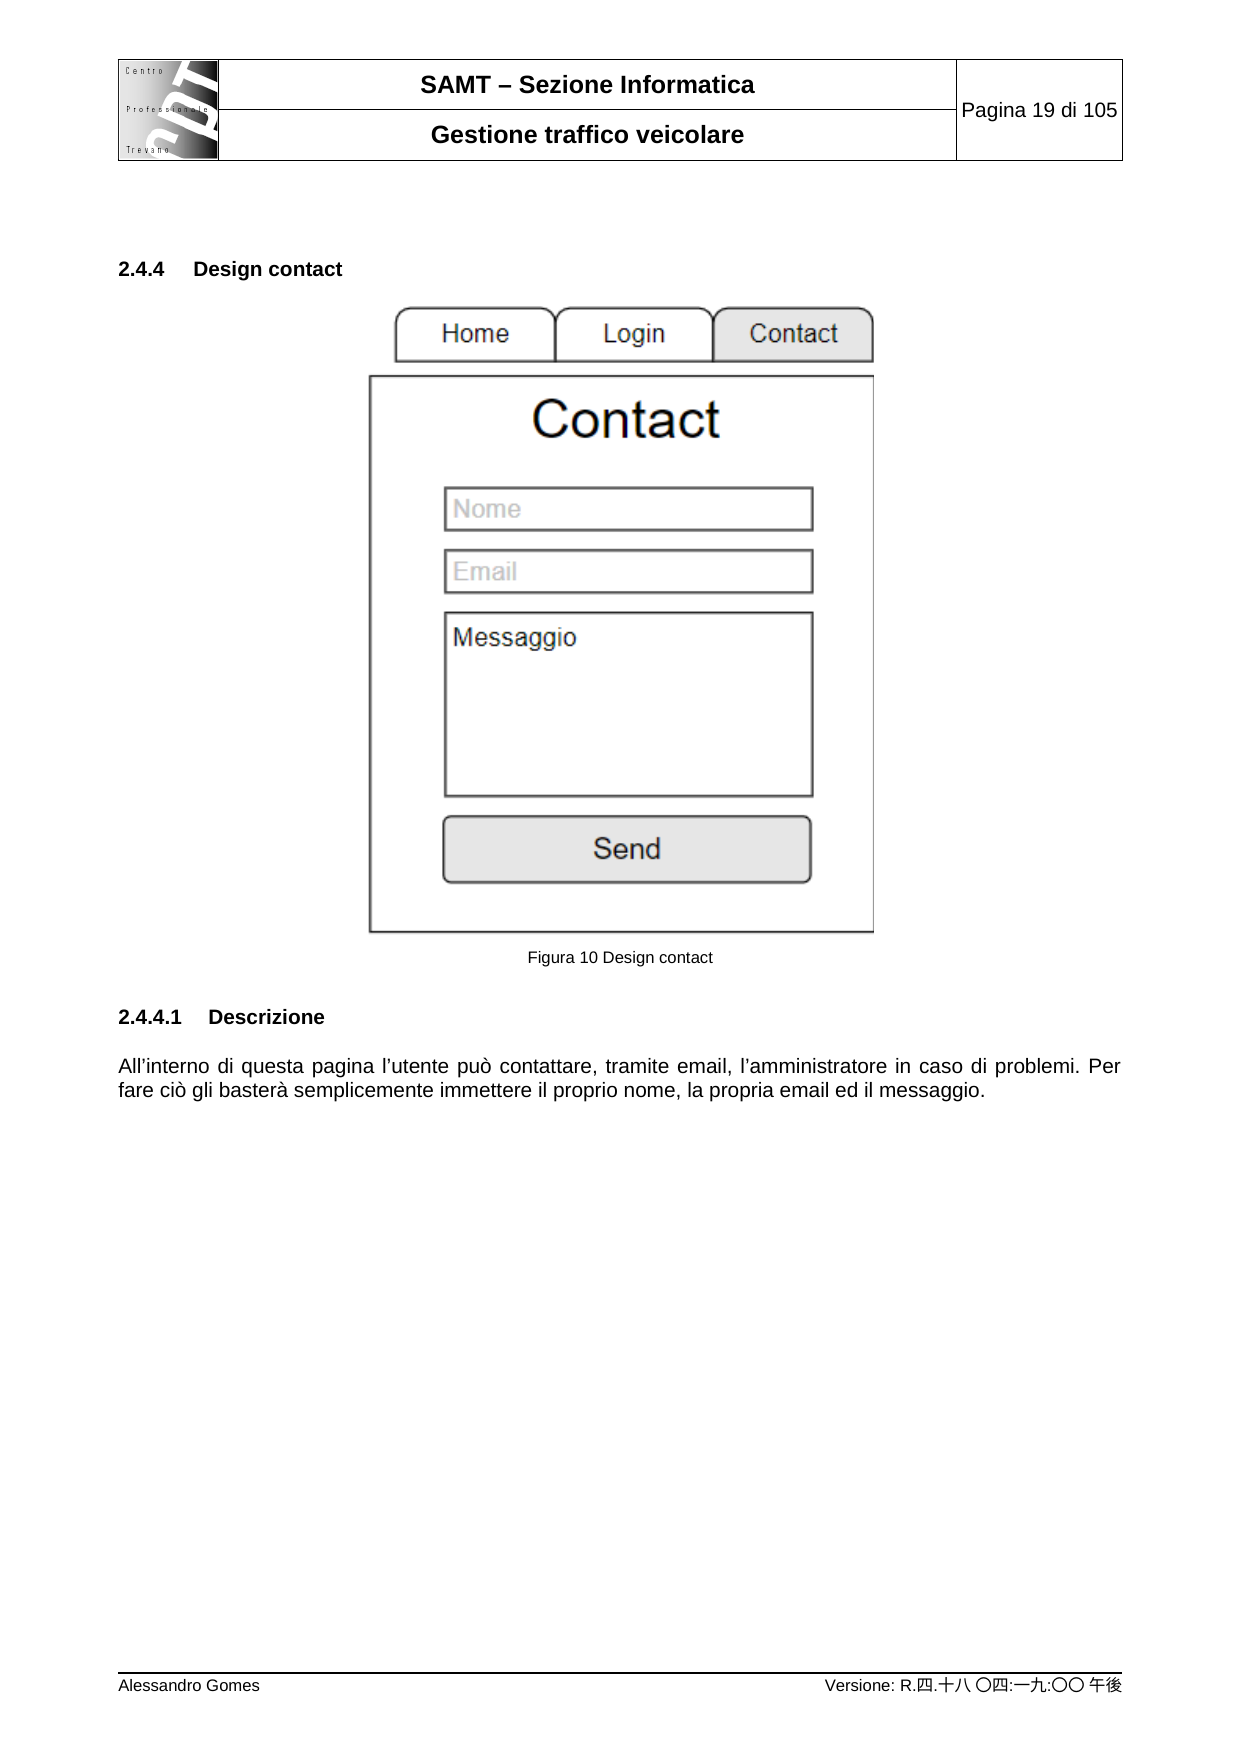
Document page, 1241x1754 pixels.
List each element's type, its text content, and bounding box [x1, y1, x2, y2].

subtitle Design contact [118, 257, 1122, 281]
picture [118, 60, 218, 159]
picture [366, 305, 874, 936]
text Figura 10 Design contact [118, 948, 1122, 967]
subtitle Descrizione [118, 1005, 1122, 1029]
text All’interno di questa pagina l’utente può contattare, tramite email, l’amministratore in caso di problemi. Per fare ciò gli basterà semplicemente immettere il proprio nome, la propria email ed il messaggio. [118, 1054, 1122, 1102]
